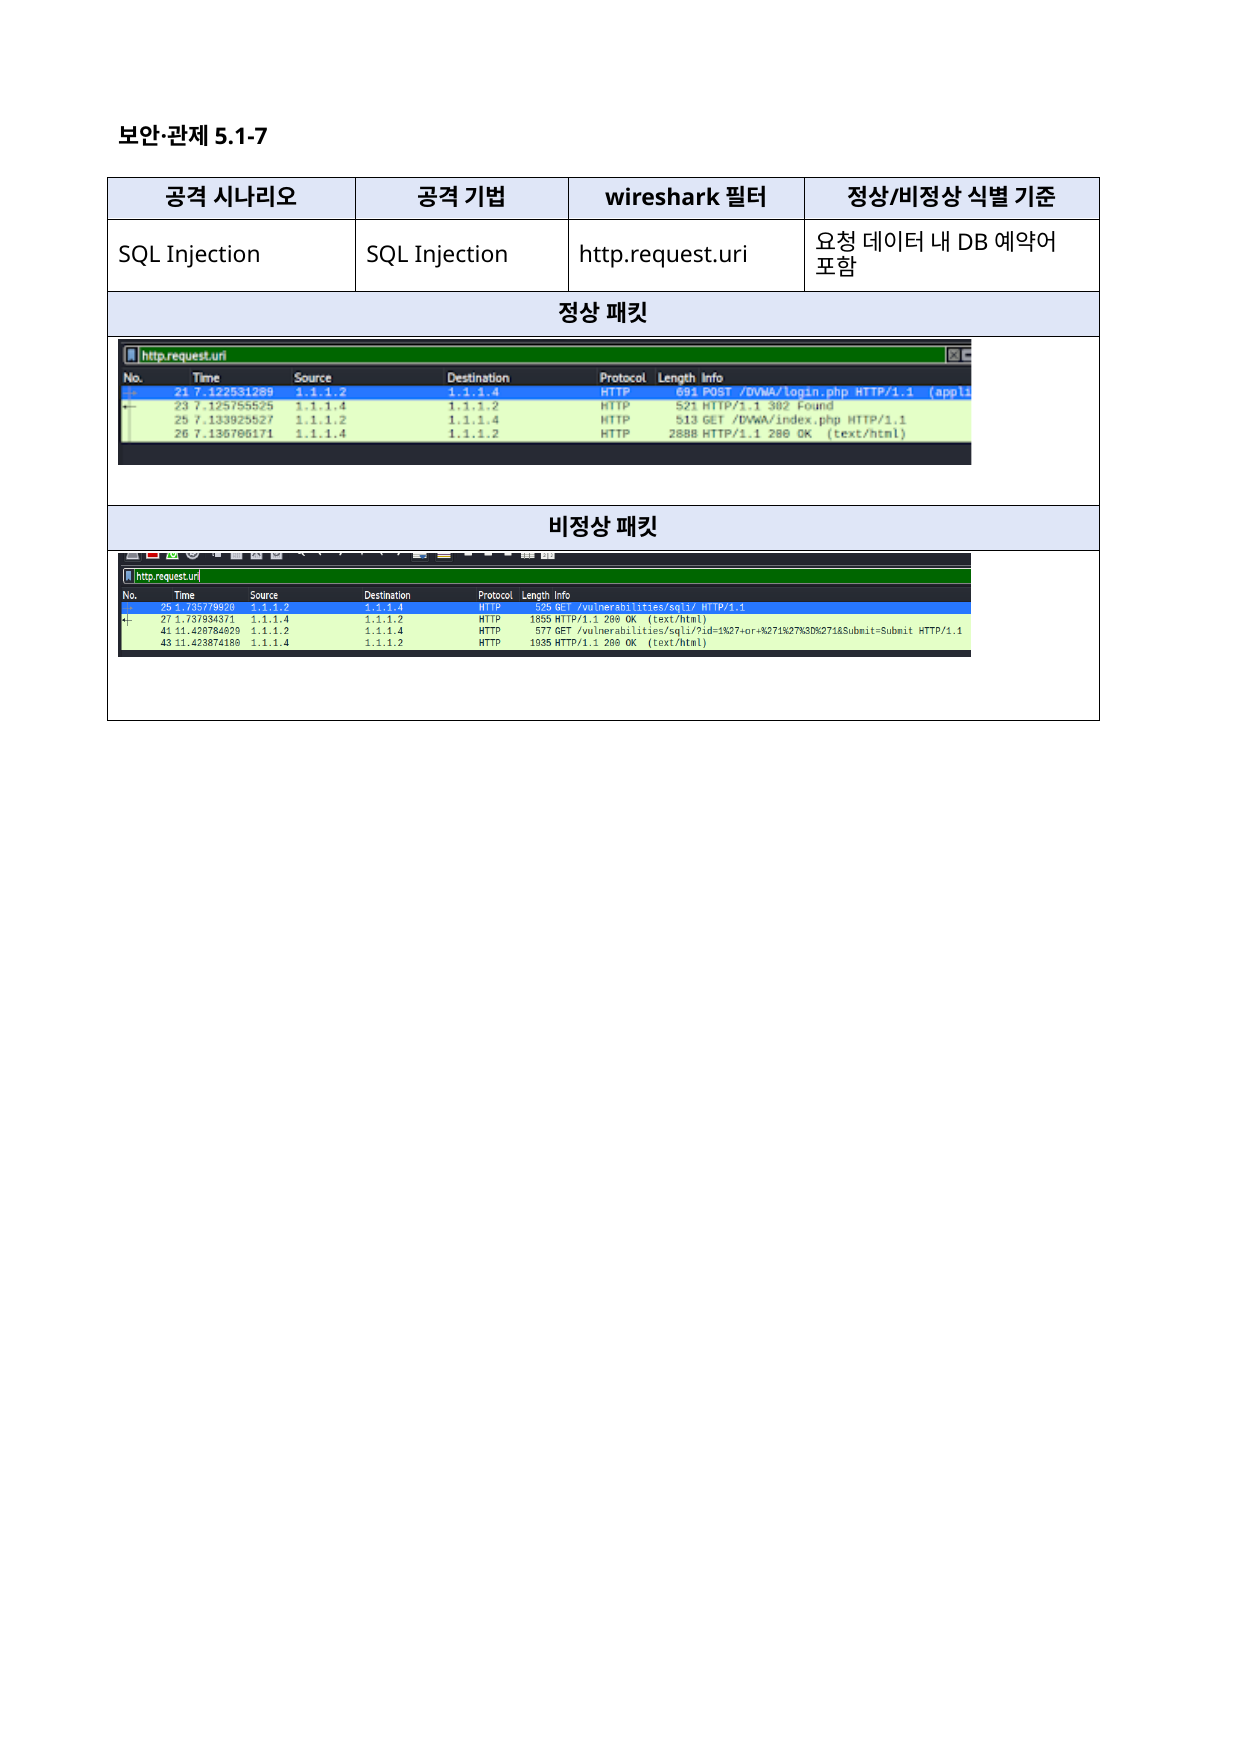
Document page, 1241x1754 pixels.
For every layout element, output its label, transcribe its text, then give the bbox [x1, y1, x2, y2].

table_cell 정상 패킷 [108, 292, 1099, 336]
table_cell SQL Injection [356, 220, 568, 291]
table_cell SQL Injection [108, 220, 355, 291]
picture [118, 553, 971, 657]
table_cell 요청 데이터 내 DB 예약어 포함 [805, 220, 1099, 291]
table_header wireshark 필터 [569, 178, 804, 218]
table_cell [108, 337, 1099, 505]
table_cell http.request.uri [569, 220, 804, 291]
table_header 정상/비정상 식별 기준 [805, 178, 1099, 218]
table_header 공격 시나리오 [108, 178, 355, 218]
table_cell [108, 551, 1099, 719]
table_cell 비정상 패킷 [108, 506, 1099, 550]
text 보안·관제 5.1-7 [118, 118, 1122, 151]
table_header 공격 기법 [356, 178, 568, 218]
picture [118, 339, 972, 465]
